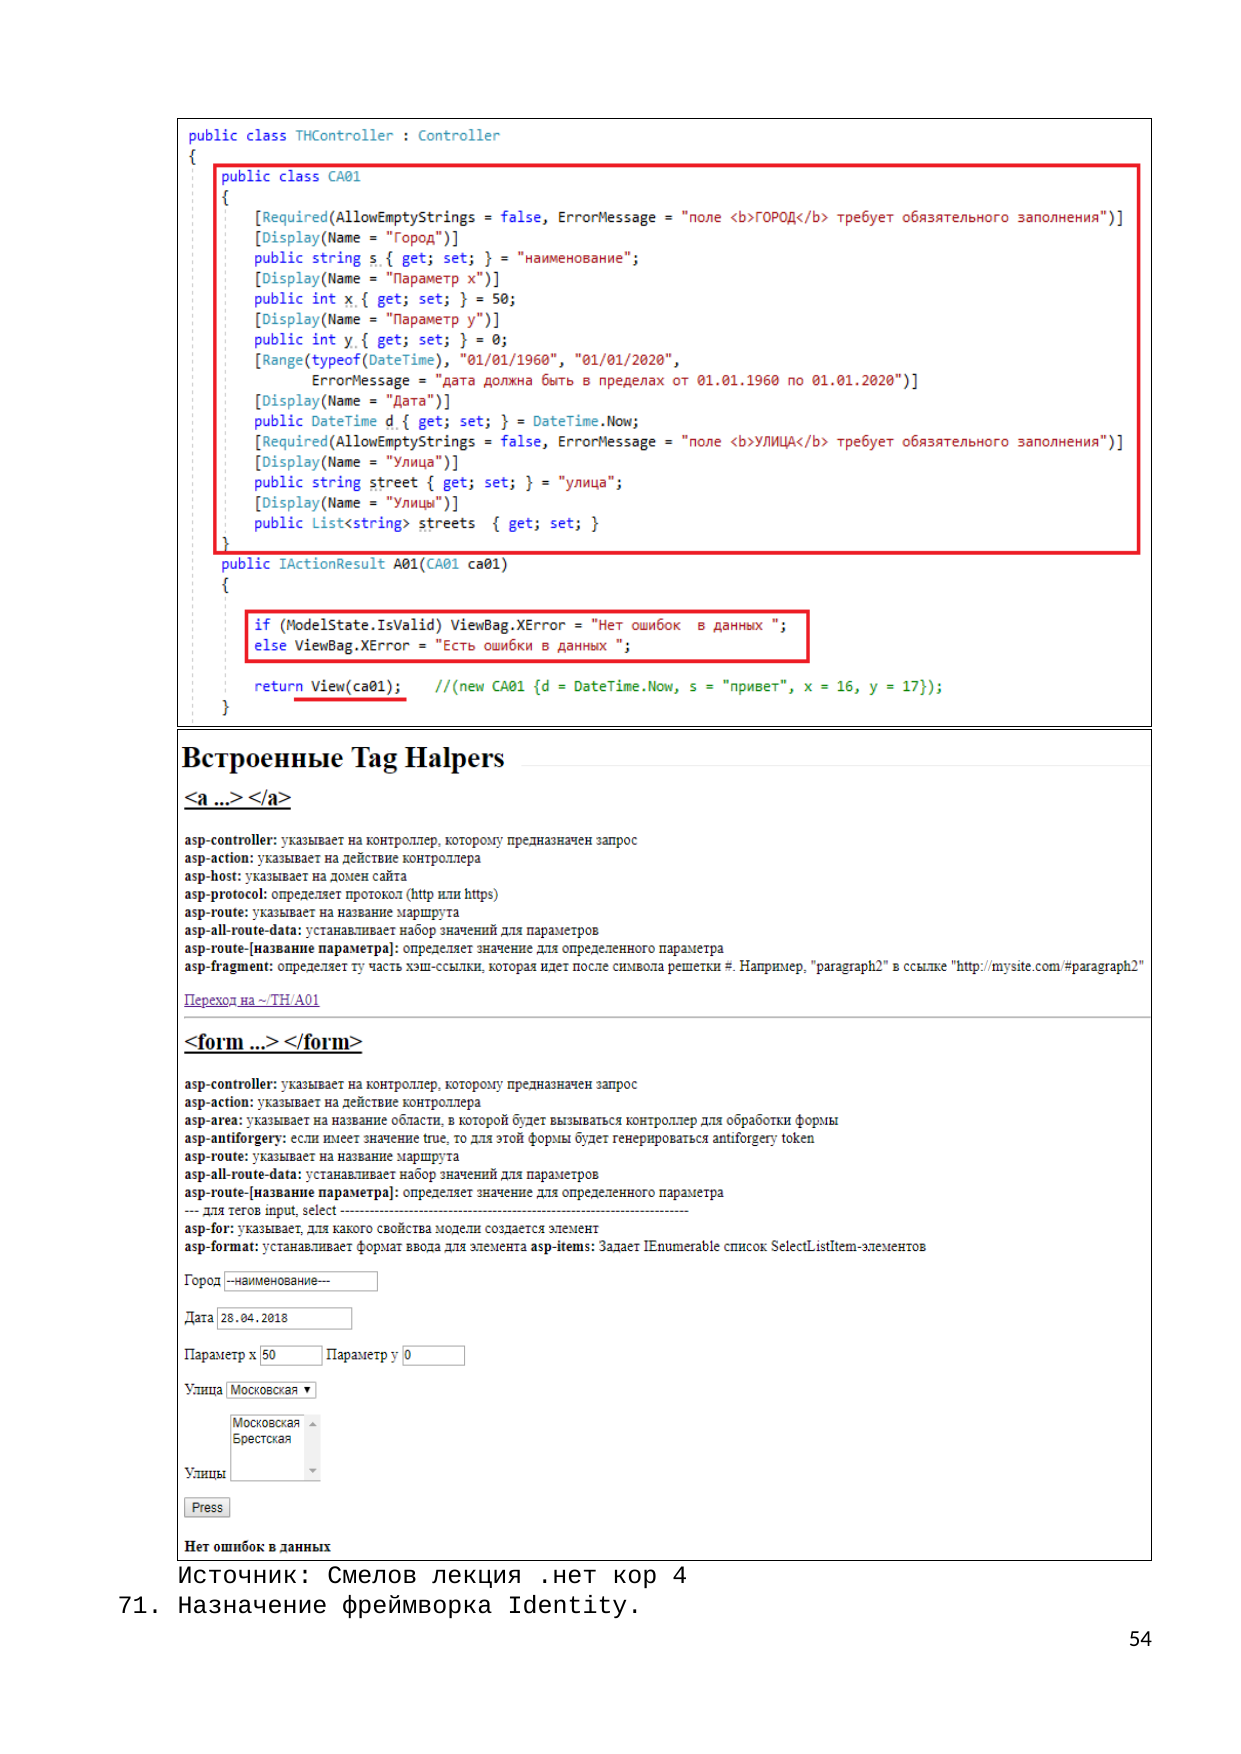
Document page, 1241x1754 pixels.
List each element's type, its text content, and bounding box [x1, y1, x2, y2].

list Назначение фреймворка Identity. [177, 1593, 1152, 1621]
list Источник: Смелов лекция .нет кор 4 [177, 1563, 1152, 1591]
picture [178, 730, 1151, 1560]
picture [178, 119, 1151, 726]
